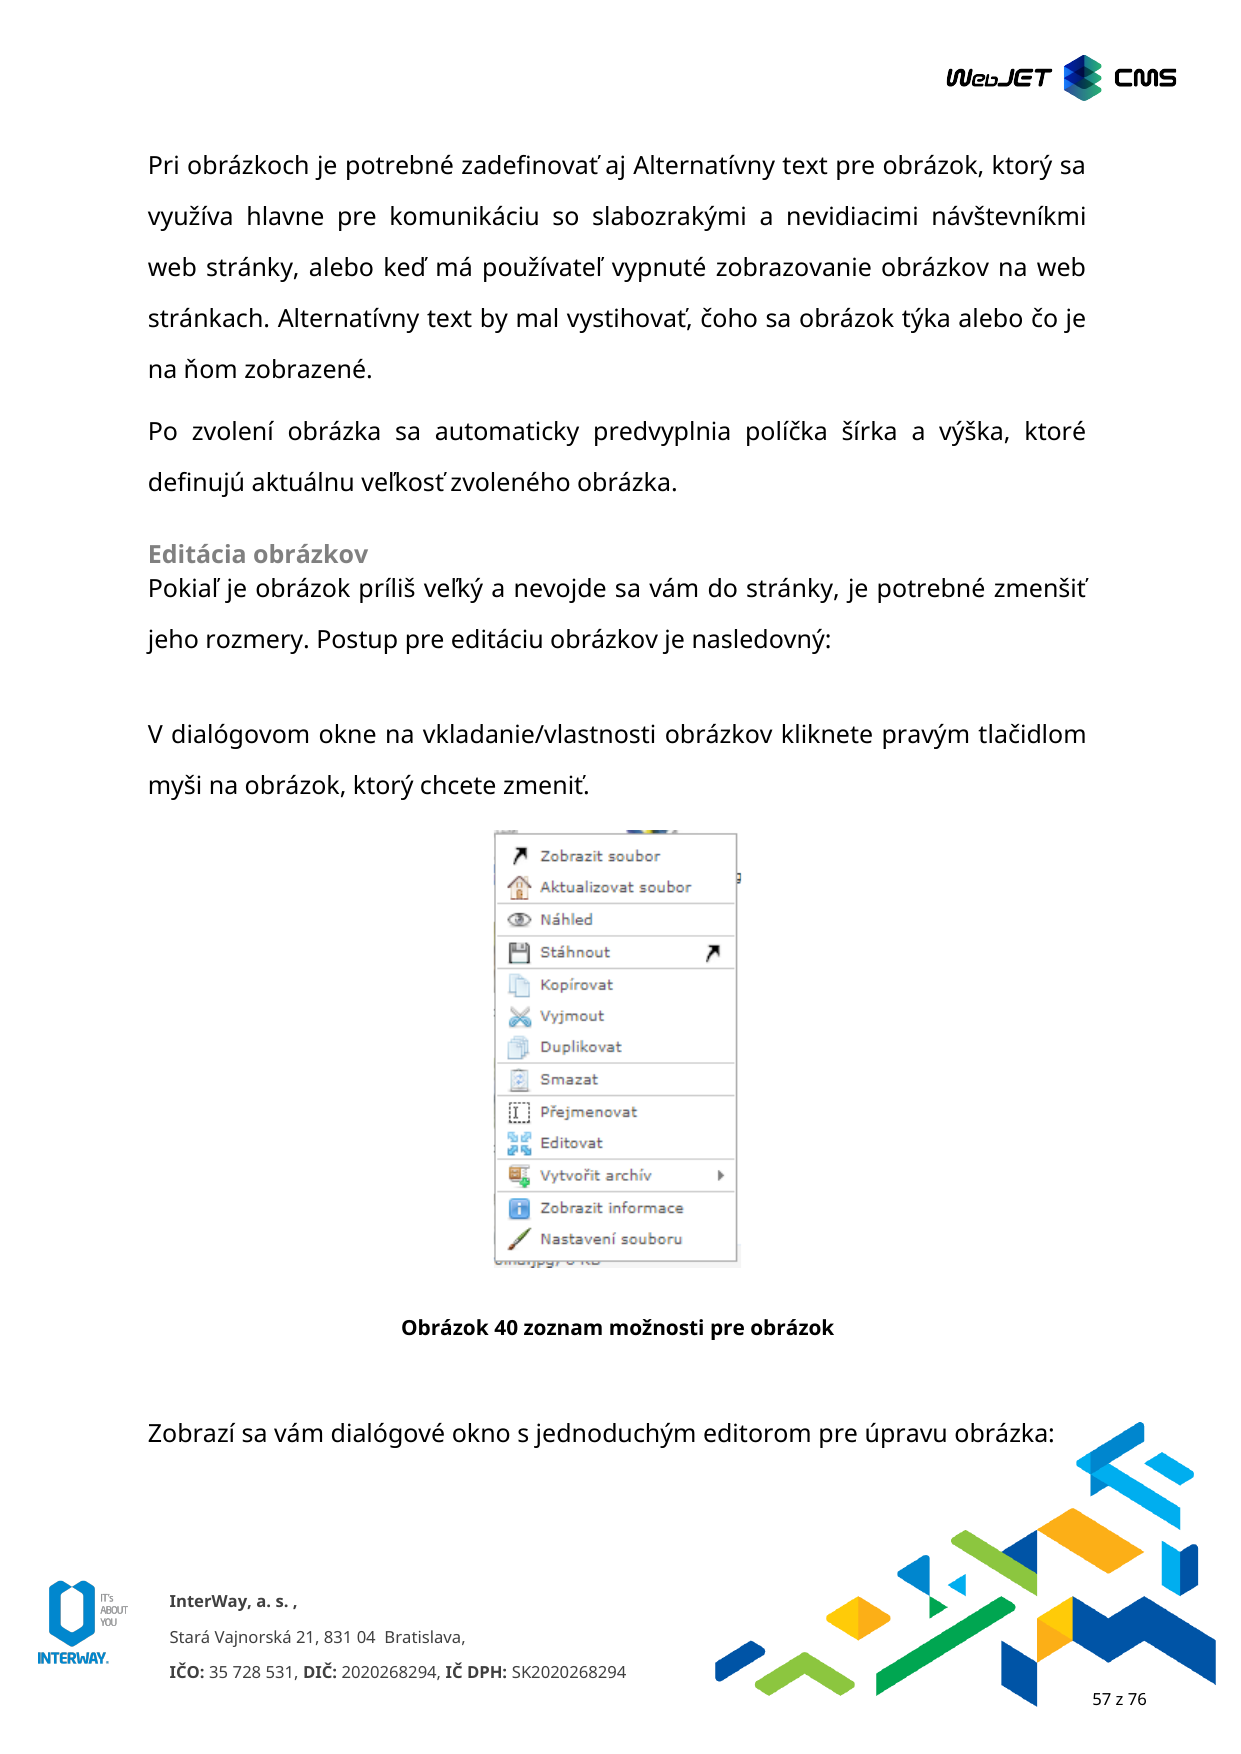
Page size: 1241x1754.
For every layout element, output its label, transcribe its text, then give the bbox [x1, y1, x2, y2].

text Obrázok 40 zoznam možnosti pre obrázok [148, 1313, 1087, 1342]
picture [493, 830, 742, 1268]
text Pri obrázkoch je potrebné zadefinovať aj Alternatívny text pre obrázok, ktorý sa využíva hlavne pre komunikáciu so slabozrakými a nevidiacimi návštevníkmi web stránky, alebo keď má používateľ vypnuté zobrazovanie obrázkov na web stránkach. Alternatívny text by mal vystihovať, čoho sa obrázok týka alebo čo je na ňom zobrazené. [148, 148, 1087, 386]
text Po zvolení obrázka sa automaticky predvyplnia políčka šírka a výška, ktoré definujú aktuálnu veľkosť zvoleného obrázka. [148, 413, 1087, 498]
list Editácia obrázkov [148, 536, 1087, 570]
picture [37, 1579, 129, 1665]
picture [220, 1411, 1241, 1743]
picture [946, 55, 1177, 101]
text Zobrazí sa vám dialógové okno s jednoduchým editorom pre úpravu obrázka: [148, 1416, 1087, 1450]
text V dialógovom okne na vkladanie/vlastnosti obrázkov kliknete pravým tlačidlom myši na obrázok, ktorý chcete zmeniť. [148, 717, 1087, 802]
text Pokiaľ je obrázok príliš veľký a nevojde sa vám do stránky, je potrebné zmenšiť jeho rozmery. Postup pre editáciu obrázkov je nasledovný: [148, 570, 1087, 655]
